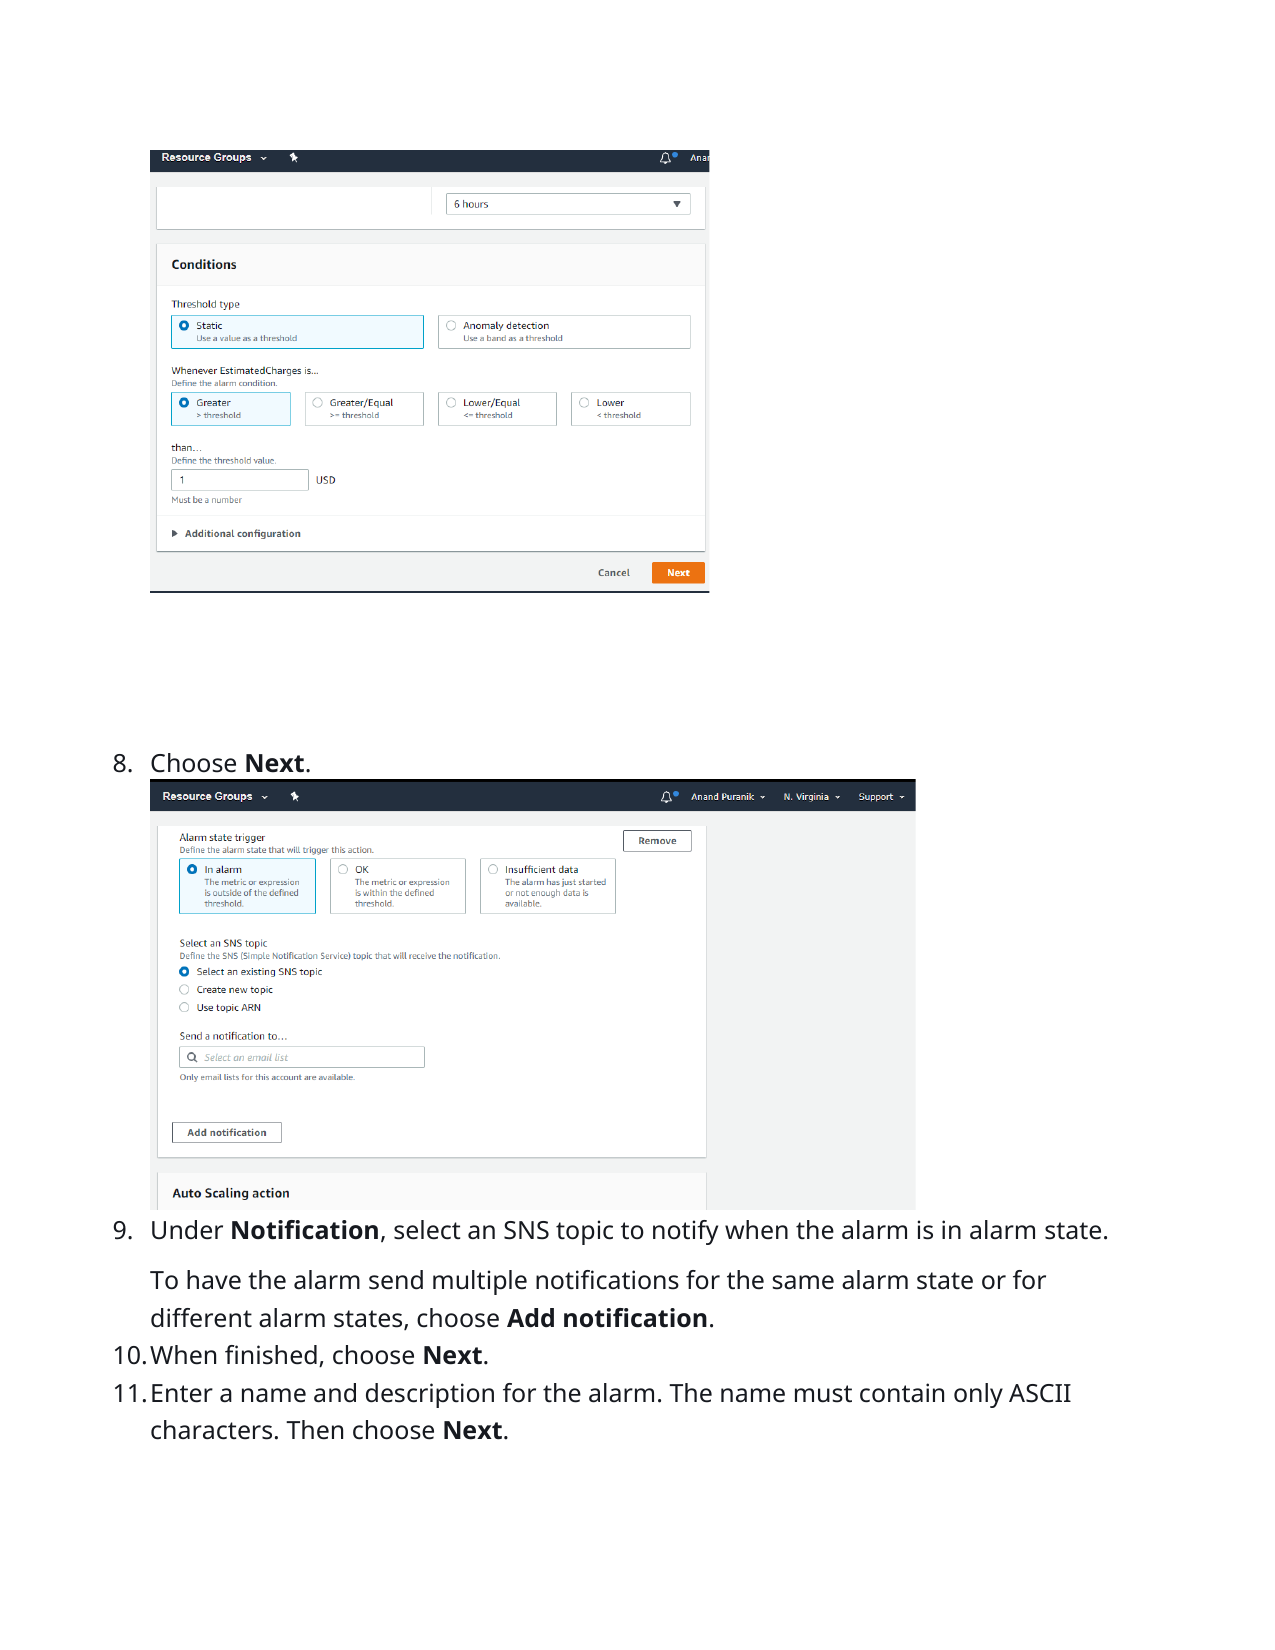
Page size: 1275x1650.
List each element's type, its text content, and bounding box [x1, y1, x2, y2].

picture [150, 779, 916, 1210]
list Enter a name and description for the alarm. The name must contain only ASCII characters. Then choose Next. [112, 1372, 1125, 1447]
list When finished, choose Next. [112, 1334, 1125, 1372]
list Under Notification, select an SNS topic to notify when the alarm is in alarm state. [112, 1209, 1125, 1247]
picture [150, 150, 710, 593]
list Choose Next. [112, 742, 1125, 780]
text To have the alarm send multiple notifications for the same alarm state or for different alarm states, choose Add notification. [150, 1259, 1125, 1334]
